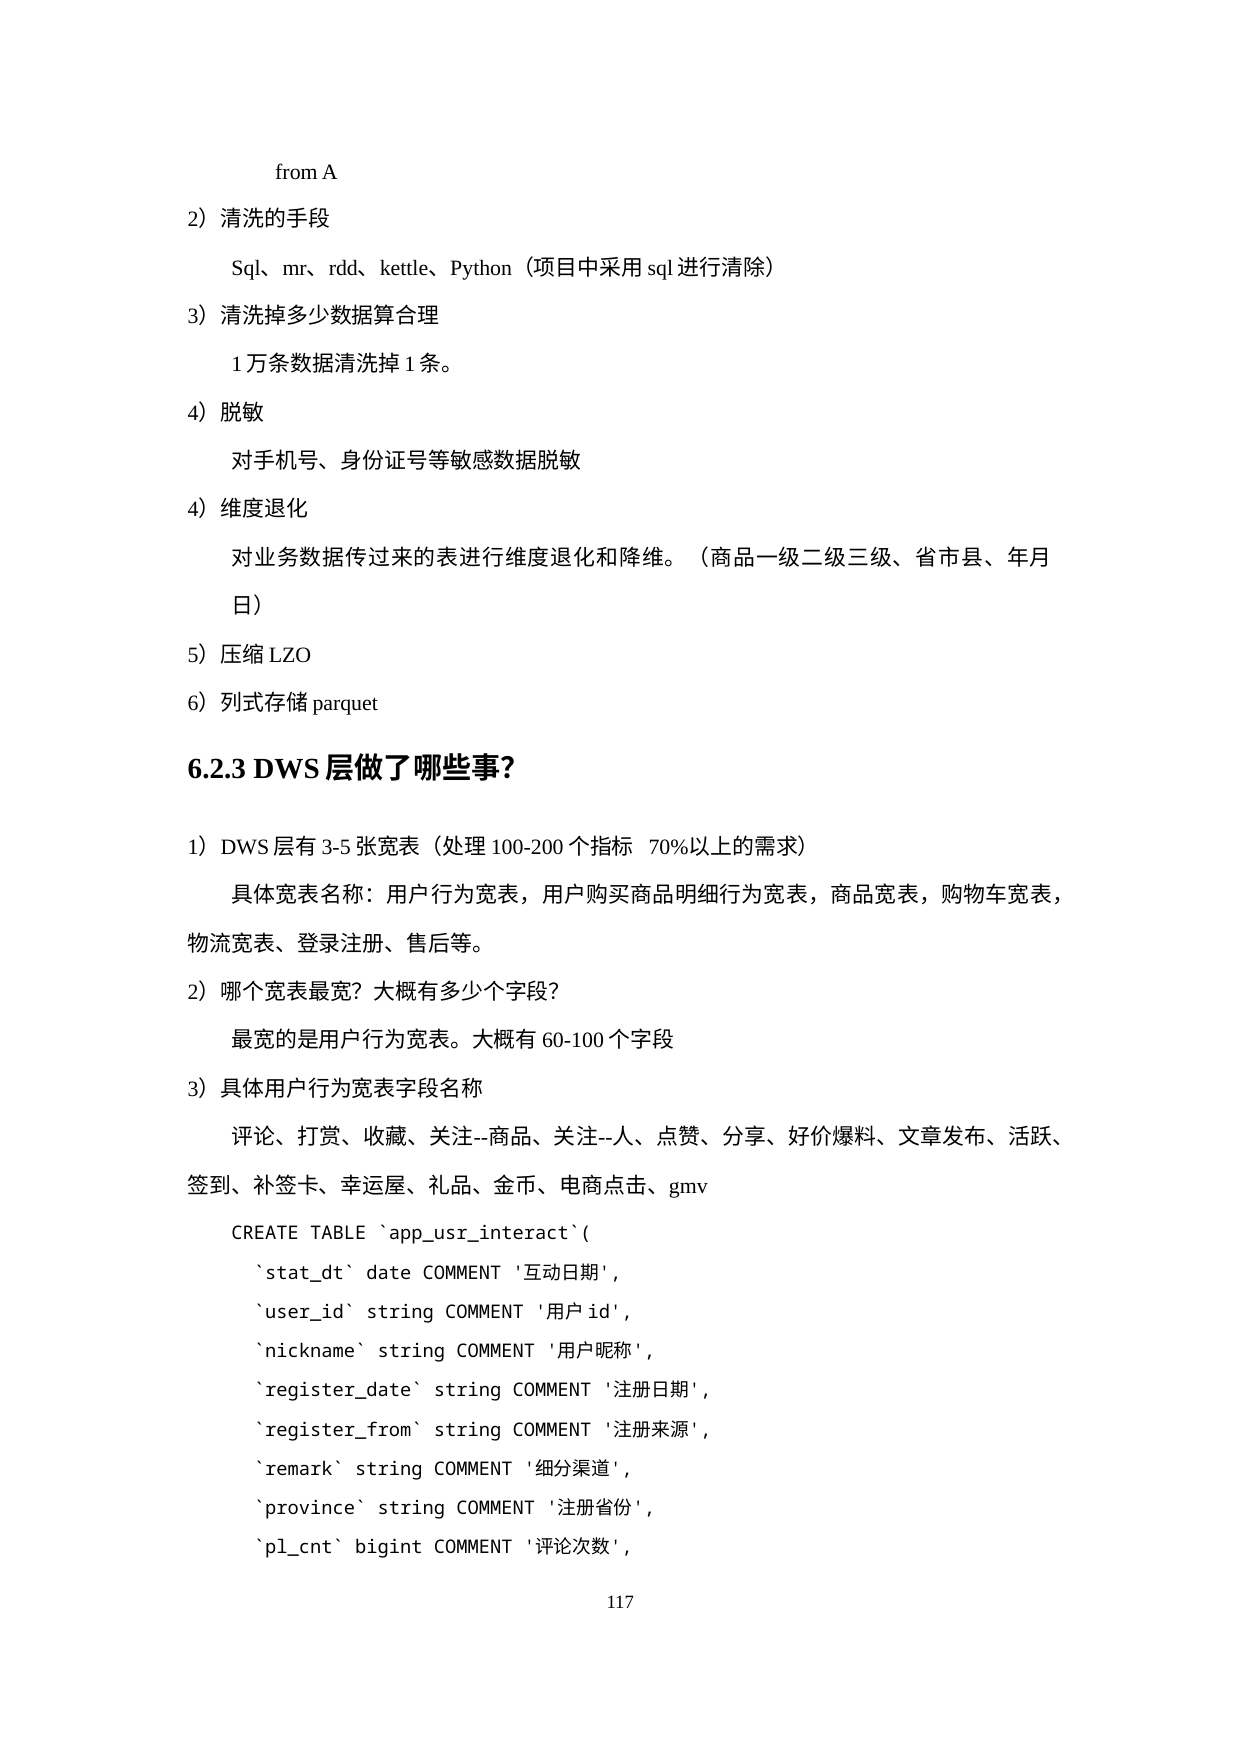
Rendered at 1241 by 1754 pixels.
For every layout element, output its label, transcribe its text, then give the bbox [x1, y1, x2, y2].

text 4）维度退化 [187, 491, 1053, 523]
list from A [231, 156, 1053, 188]
text `stat_dt` date COMMENT '互动日期', [231, 1255, 1053, 1287]
text `register_from` string COMMENT '注册来源', [231, 1412, 1053, 1444]
text `nickname` string COMMENT '用户昵称', [231, 1333, 1053, 1366]
text CREATE TABLE `app_usr_interact`( [231, 1216, 1053, 1248]
text 1）DWS层有3-5张宽表（处理100-200个指标 70%以上的需求） [187, 828, 1053, 861]
text 具体宽表名称：用户行为宽表，用户购买商品明细行为宽表，商品宽表，购物车宽表，物流宽表、登录注册、售后等。 [187, 877, 1053, 958]
text `remark` string COMMENT '细分渠道', [231, 1451, 1053, 1483]
text 1万条数据清洗掉1条。 [187, 346, 1053, 378]
text 最宽的是用户行为宽表。大概有60-100个字段 [187, 1022, 1053, 1054]
text 评论、打赏、收藏、关注--商品、关注--人、点赞、分享、好价爆料、文章发布、活跃、签到、补签卡、幸运屋、礼品、金币、电商点击、gmv [187, 1119, 1053, 1200]
list 对业务数据传过来的表进行维度退化和降维。（商品一级二级三级、省市县、年月日） [231, 539, 1053, 620]
list 对手机号、身份证号等敏感数据脱敏 [231, 442, 1053, 475]
text Sql、mr、rdd、kettle、Python（项目中采用sql进行清除） [187, 249, 1053, 282]
text 2）清洗的手段 [187, 201, 1053, 233]
text `pl_cnt` bigint COMMENT '评论次数', [231, 1529, 1053, 1562]
text `register_date` string COMMENT '注册日期', [231, 1372, 1053, 1405]
text 3）具体用户行为宽表字段名称 [187, 1070, 1053, 1103]
text `user_id` string COMMENT '用户id', [231, 1294, 1053, 1326]
text `province` string COMMENT '注册省份', [231, 1490, 1053, 1523]
text 4）脱敏 [187, 394, 1053, 427]
subtitle 6.2.3 DWS层做了哪些事？ [187, 733, 1053, 798]
text 3）清洗掉多少数据算合理 [187, 297, 1053, 330]
text 2）哪个宽表最宽？大概有多少个字段？ [187, 974, 1053, 1006]
text 6）列式存储parquet [187, 684, 1053, 717]
text 5）压缩LZO [187, 636, 1053, 669]
